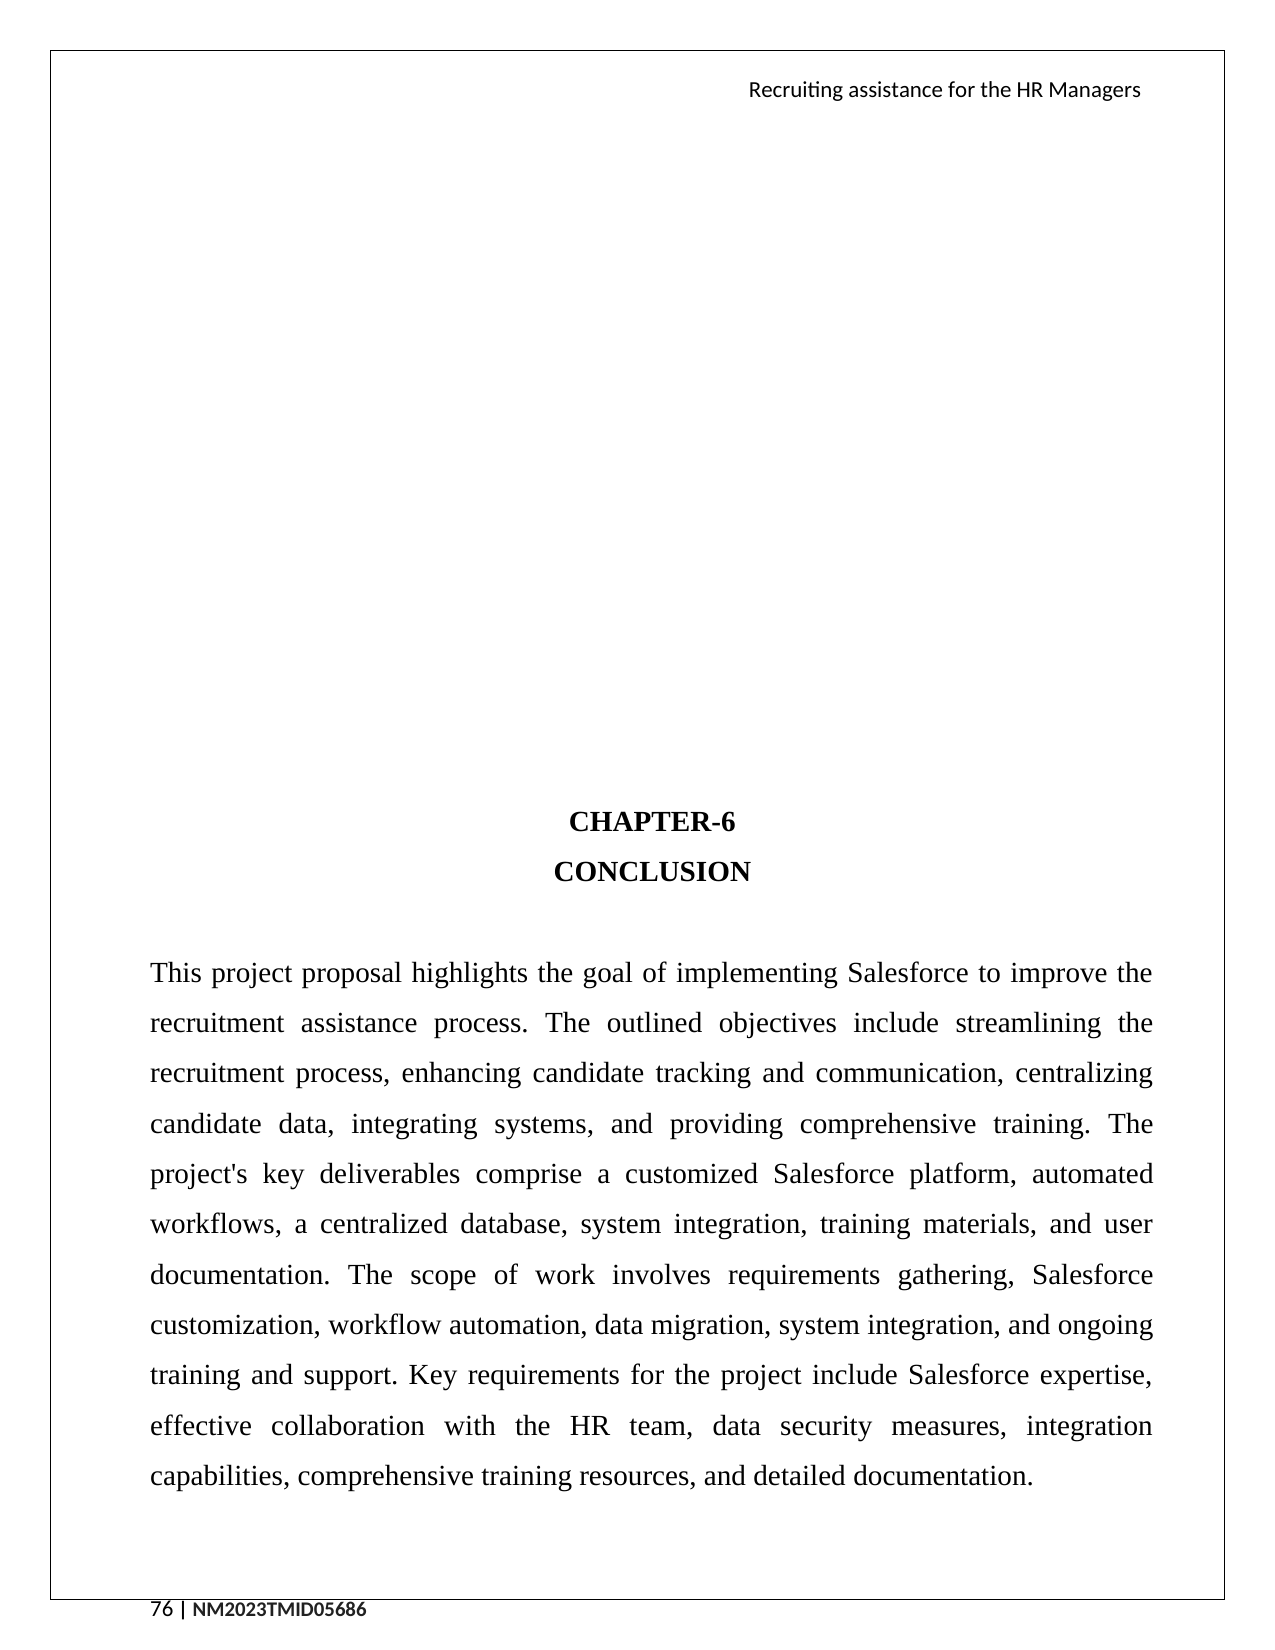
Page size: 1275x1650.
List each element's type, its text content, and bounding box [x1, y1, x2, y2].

text CONCLUSION [150, 854, 1154, 888]
text This project proposal highlights the goal of implementing Salesforce to improve the recruitment assistance process. The outlined objectives include streamlining the recruitment process, enhancing candidate tracking and communication, centralizing candidate data, integrating systems, and providing comprehensive training. The project's key deliverables comprise a customized Salesforce platform, automated workflows, a centralized database, system integration, training materials, and user documentation. The scope of work involves requirements gathering, Salesforce customization, workflow automation, data migration, system integration, and ongoing training and support. Key requirements for the project include Salesforce expertise, effective collaboration with the HR team, data security measures, integration capabilities, comprehensive training resources, and detailed documentation. [150, 955, 1154, 1492]
text CHAPTER-6 [150, 804, 1154, 838]
